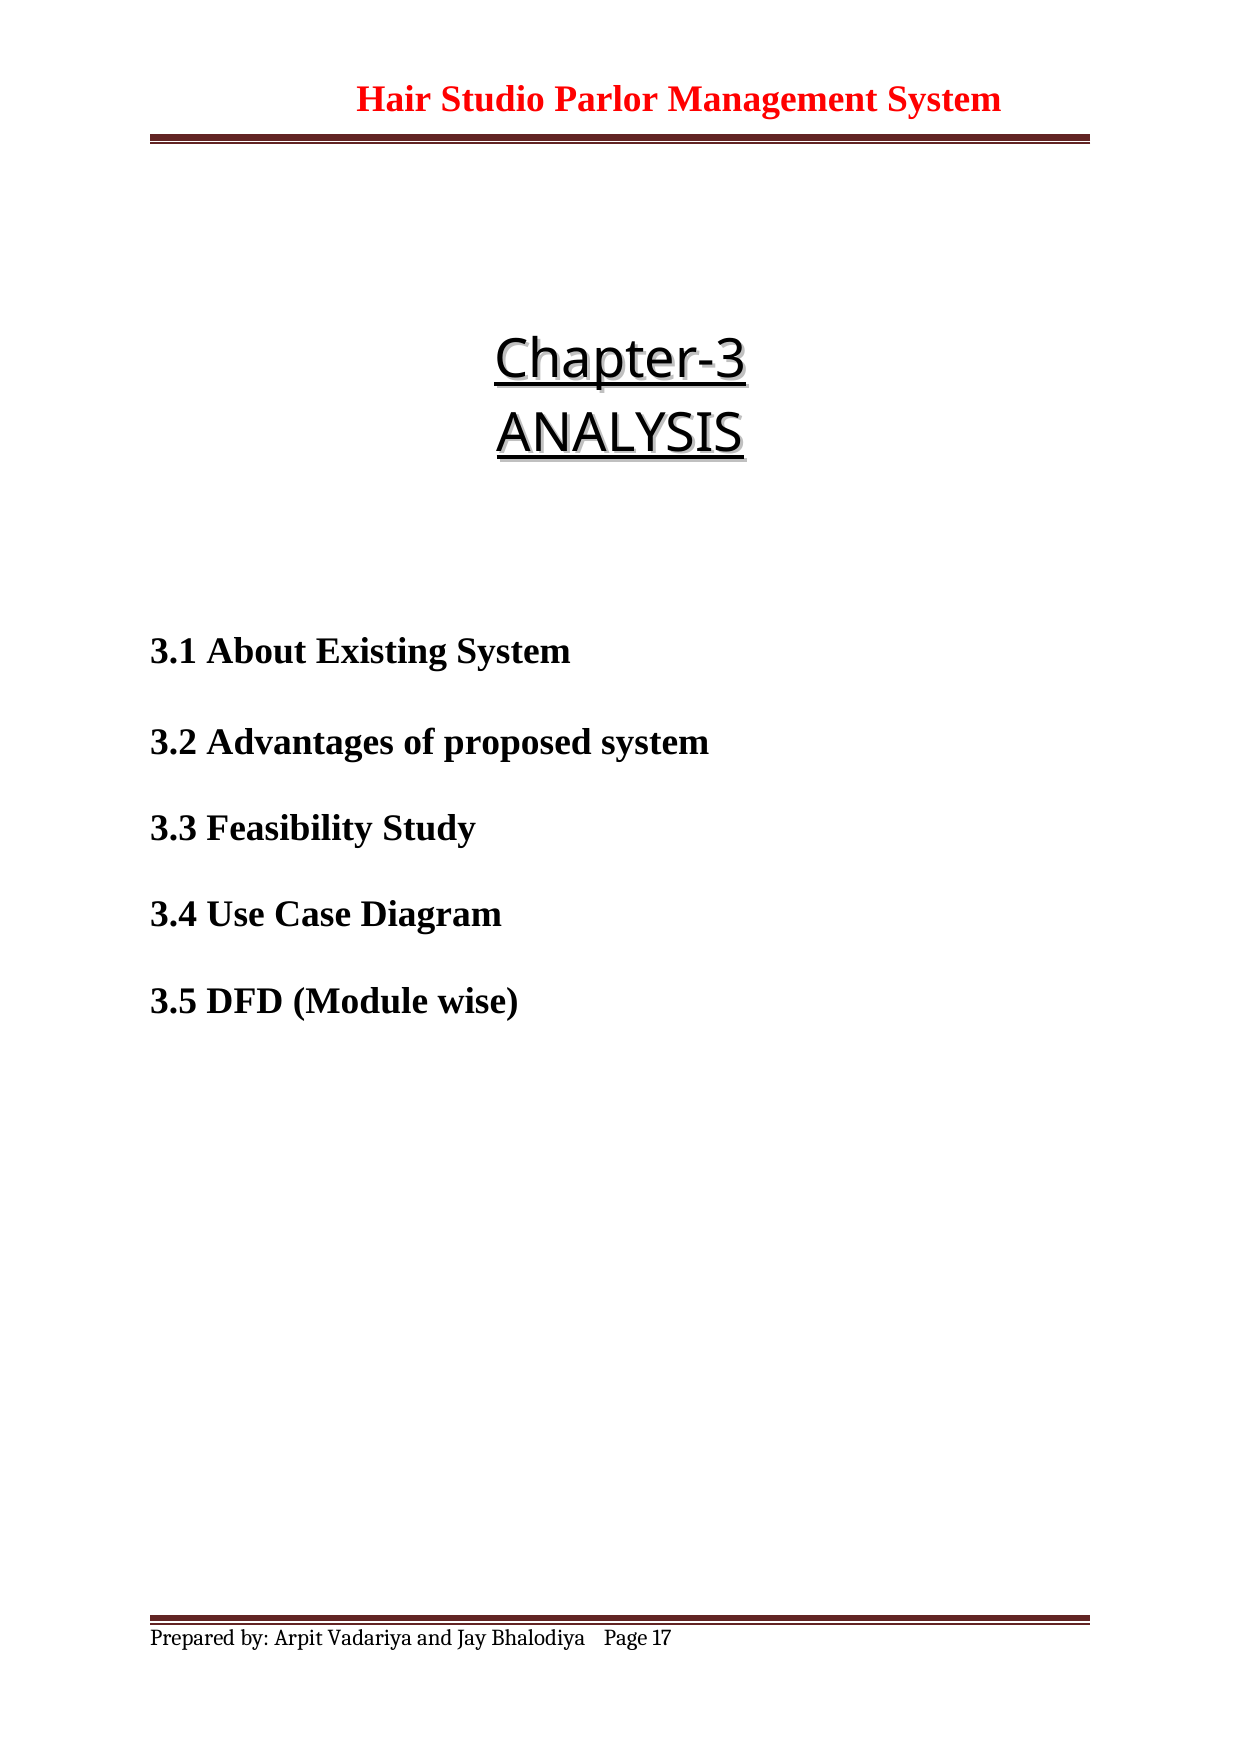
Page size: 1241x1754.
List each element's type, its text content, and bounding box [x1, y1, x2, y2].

text ANALYSIS [150, 393, 1090, 467]
text 3.4 Use Case Diagram [150, 892, 1090, 935]
text Chapter-3 [150, 319, 1090, 393]
text 3.3 Feasibility Study [150, 806, 1090, 849]
text 3.1 About Existing System [150, 628, 1090, 671]
text 3.2 Advantages of proposed system [150, 719, 1090, 762]
text 3.5 DFD (Module wise) [150, 978, 1090, 1021]
